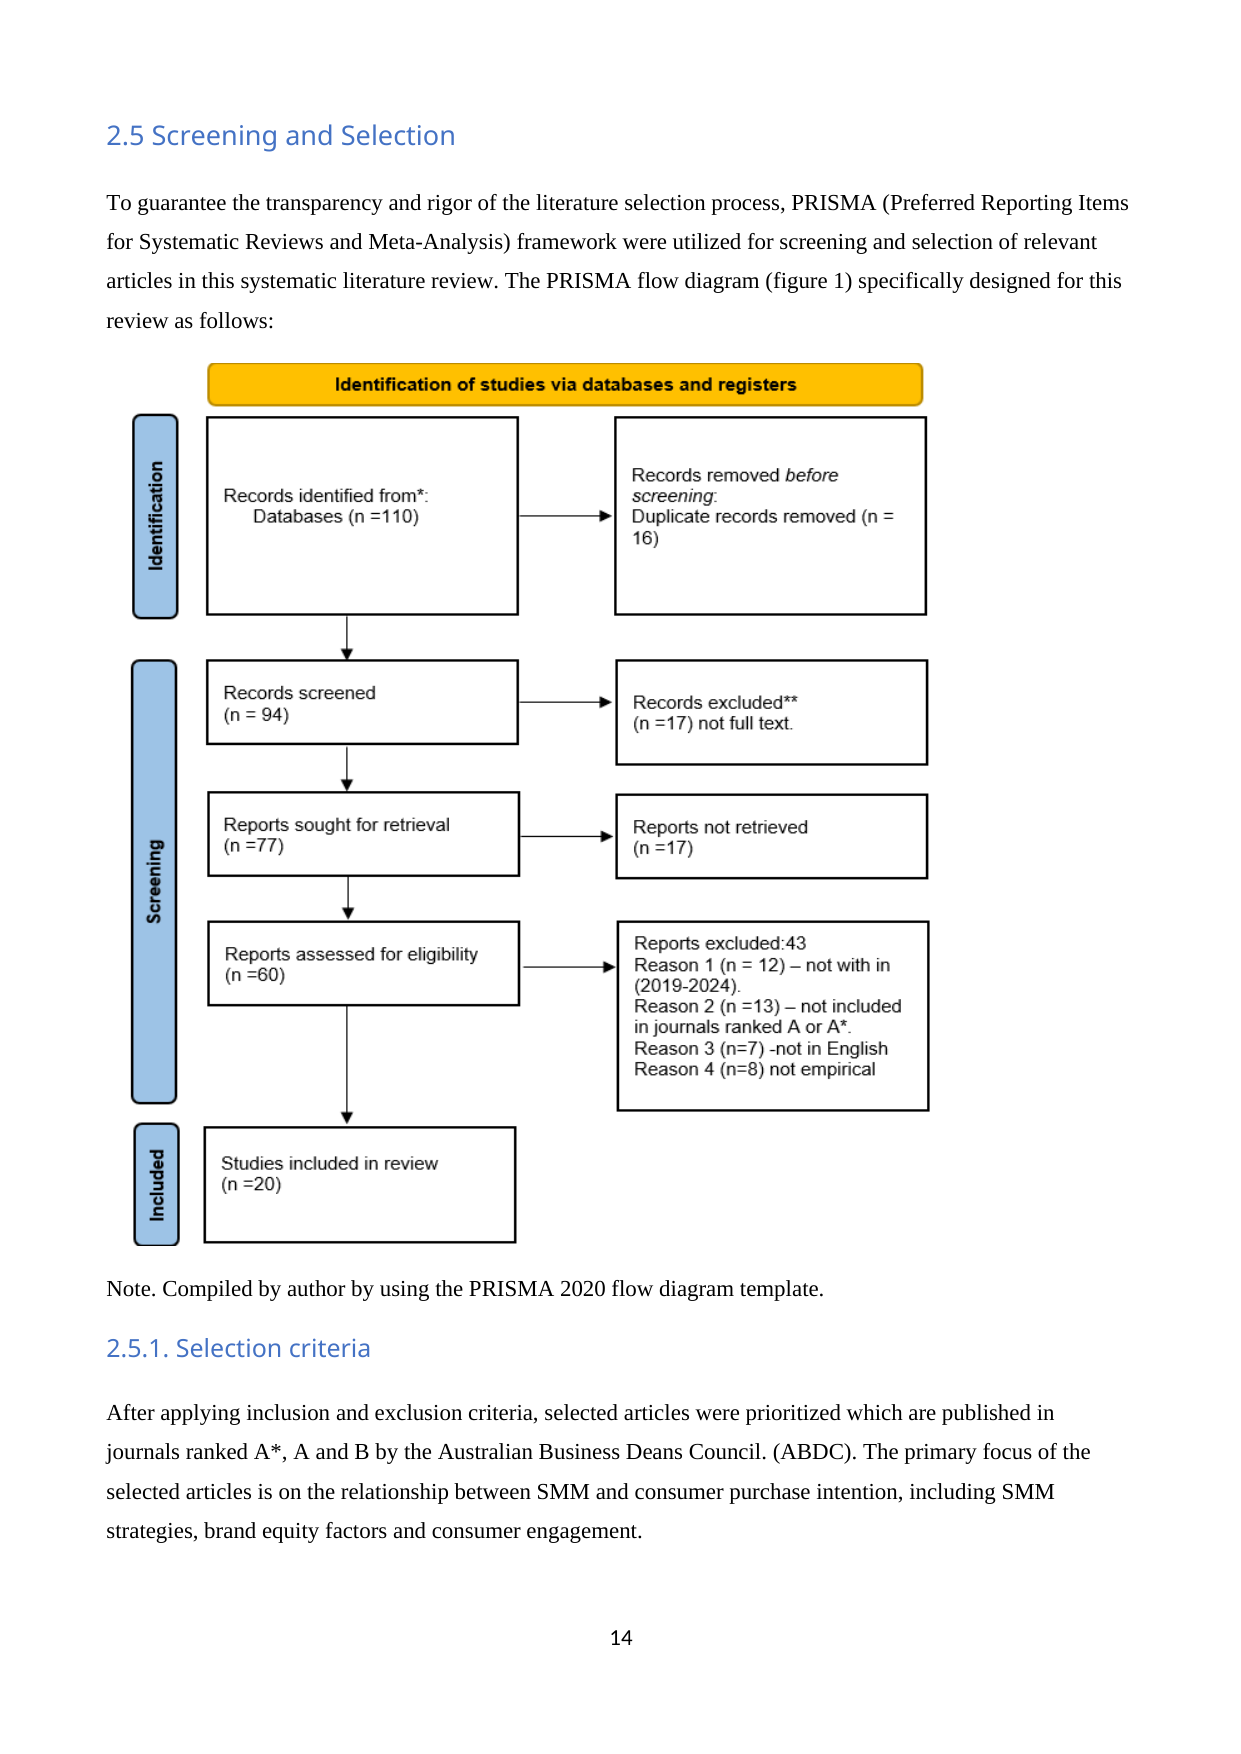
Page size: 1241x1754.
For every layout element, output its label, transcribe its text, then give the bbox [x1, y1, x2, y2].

text After applying inclusion and exclusion criteria, selected articles were prioritized which are published in journals ranked A*, A and B by the Australian Business Deans Council. (ABDC). The primary focus of the selected articles is on the relationship between SMM and consumer purchase intention, including SMM strategies, brand equity factors and consumer engagement. [106, 1399, 1135, 1543]
picture [106, 363, 940, 1246]
text 2.5.1. Selection criteria [106, 1331, 1135, 1365]
text Note. Compiled by author by using the PRISMA 2020 flow diagram template. [106, 1275, 1135, 1301]
text To guarantee the transparency and rigor of the literature selection process, PRISMA (Preferred Reporting Items for Systematic Reviews and Meta-Analysis) framework were utilized for screening and selection of relevant articles in this systematic literature review. The PRISMA flow diagram (figure 1) specifically designed for this review as follows: [106, 189, 1135, 333]
text 2.5 Screening and Selection [106, 117, 1135, 153]
